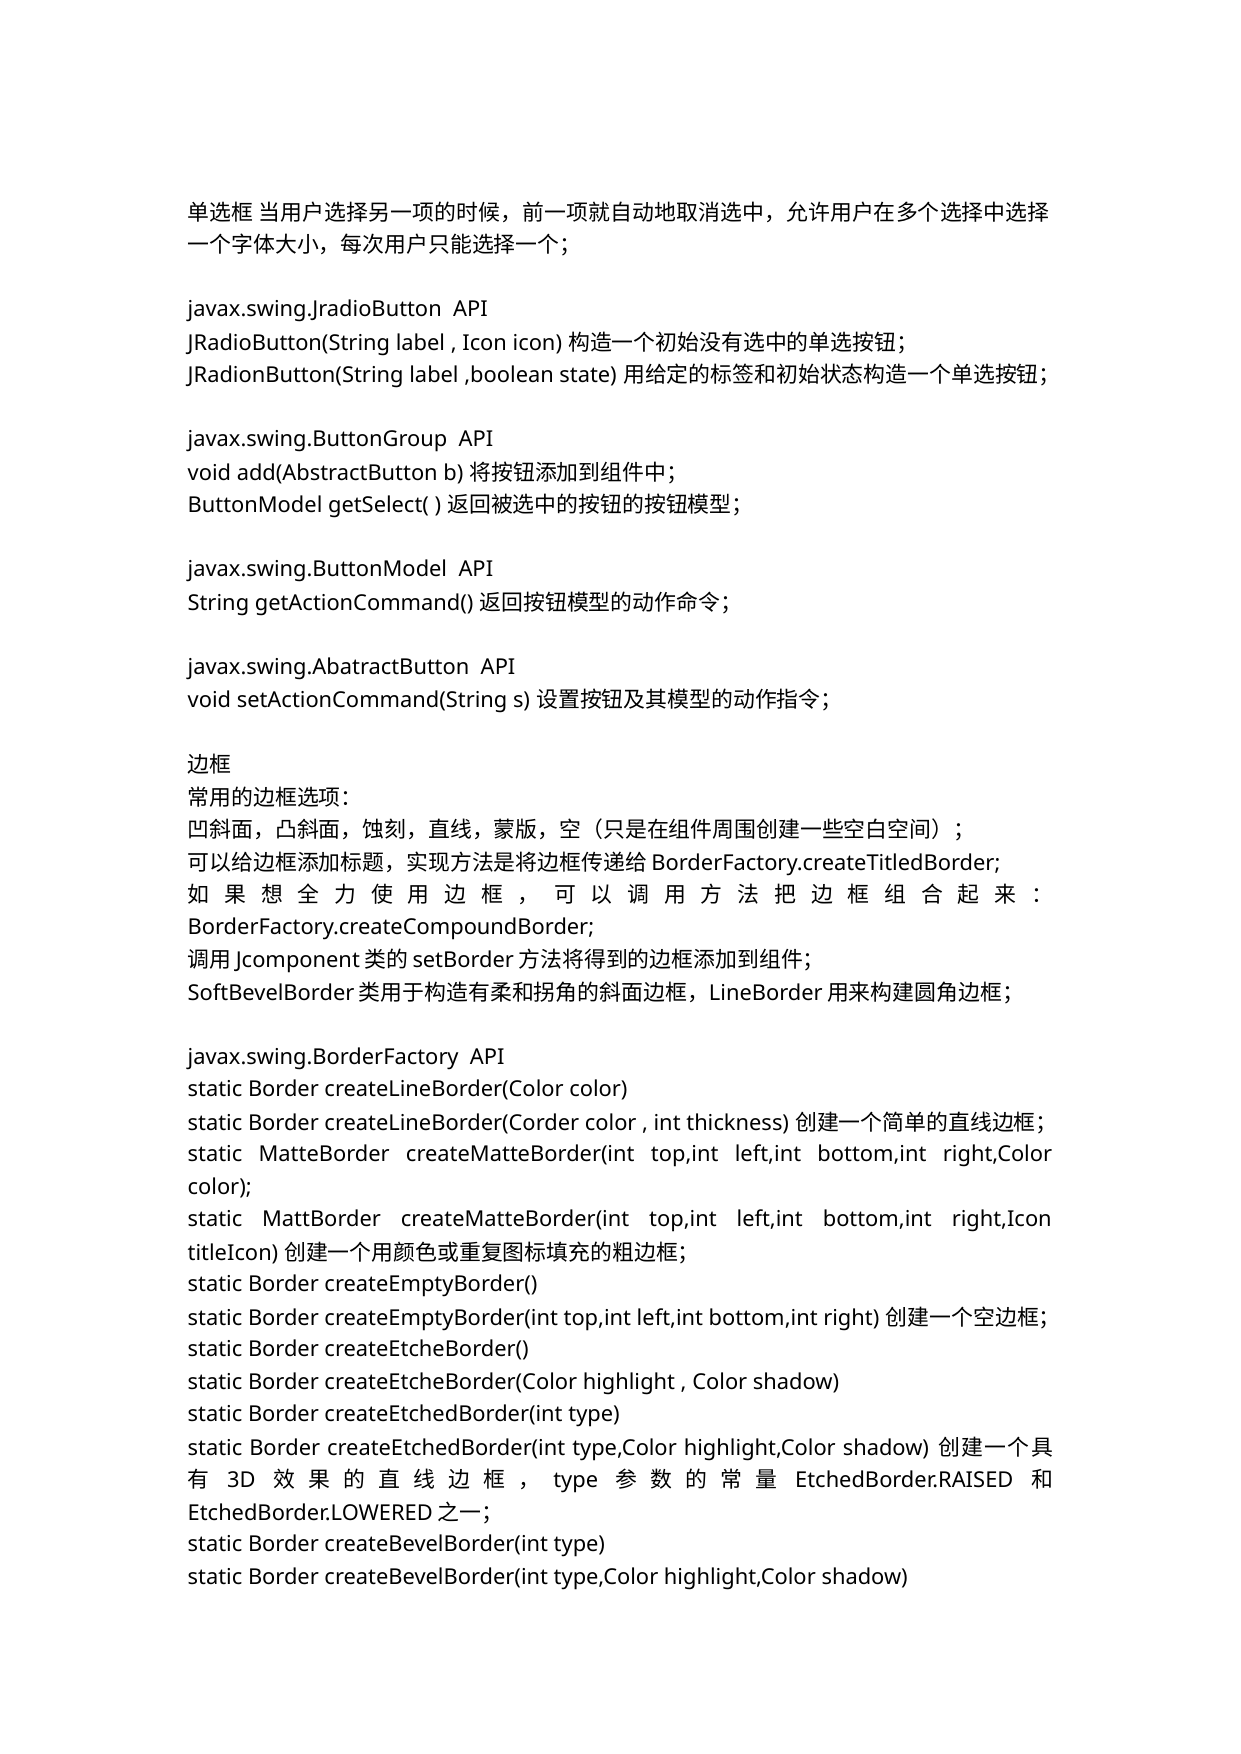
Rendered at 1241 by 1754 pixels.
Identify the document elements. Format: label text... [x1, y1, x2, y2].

text String getActionCommand() 返回按钮模型的动作命令； [187, 584, 1053, 617]
text static Border createLineBorder(Color color) [187, 1072, 1053, 1104]
text SoftBevelBorder类用于构造有柔和拐角的斜面边框，LineBorder用来构建圆角边框； [187, 974, 1053, 1007]
text 常用的边框选项： [187, 779, 1053, 812]
text 边框 [187, 747, 1053, 779]
text 如果想全力使用边框，可以调用方法把边框组合起来：BorderFactory.createCompoundBorder; [187, 877, 1053, 942]
text javax.swing.BorderFactory API [187, 1039, 1053, 1072]
text static Border createEmptyBorder(int top,int left,int bottom,int right) 创建一个空边框； [187, 1299, 1053, 1332]
text static Border createEtchedBorder(int type) [187, 1397, 1053, 1429]
text static MatteBorder createMatteBorder(int top,int left,int bottom,int right,Color color); [187, 1137, 1053, 1202]
text static Border createBevelBorder(int type) [187, 1527, 1053, 1559]
text static Border createEtcheBorder(Color highlight , Color shadow) [187, 1364, 1053, 1397]
text 调用Jcomponent类的setBorder方法将得到的边框添加到组件； [187, 942, 1053, 974]
text static Border createLineBorder(Corder color , int thickness) 创建一个简单的直线边框； [187, 1104, 1053, 1137]
text static Border createEtcheBorder() [187, 1332, 1053, 1364]
text static Border createBevelBorder(int type,Color highlight,Color shadow) [187, 1559, 1053, 1592]
text javax.swing.ButtonModel API [187, 552, 1053, 584]
text javax.swing.ButtonGroup API [187, 422, 1053, 454]
text 可以给边框添加标题，实现方法是将边框传递给BorderFactory.createTitledBorder; [187, 844, 1053, 877]
text javax.swing.JradioButton API [187, 292, 1053, 324]
text void add(AbstractButton b) 将按钮添加到组件中； [187, 454, 1053, 487]
text static Border createEtchedBorder(int type,Color highlight,Color shadow) 创建一个具有3D效果的直线边框，type参数的常量EtchedBorder.RAISED和EtchedBorder.LOWERED之一； [187, 1429, 1053, 1527]
text 凹斜面，凸斜面，蚀刻，直线，蒙版，空（只是在组件周围创建一些空白空间）； [187, 812, 1053, 844]
text static MattBorder createMatteBorder(int top,int left,int bottom,int right,Icon titleIcon) 创建一个用颜色或重复图标填充的粗边框； [187, 1202, 1053, 1267]
text void setActionCommand(String s) 设置按钮及其模型的动作指令； [187, 682, 1053, 714]
text javax.swing.AbatractButton API [187, 649, 1053, 682]
text JRadionButton(String label ,boolean state) 用给定的标签和初始状态构造一个单选按钮； [187, 357, 1053, 389]
text 单选框 当用户选择另一项的时候，前一项就自动地取消选中，允许用户在多个选择中选择一个字体大小，每次用户只能选择一个； [187, 194, 1053, 259]
text JRadioButton(String label , Icon icon) 构造一个初始没有选中的单选按钮； [187, 324, 1053, 357]
text static Border createEmptyBorder() [187, 1267, 1053, 1299]
text ButtonModel getSelect( ) 返回被选中的按钮的按钮模型； [187, 487, 1053, 519]
